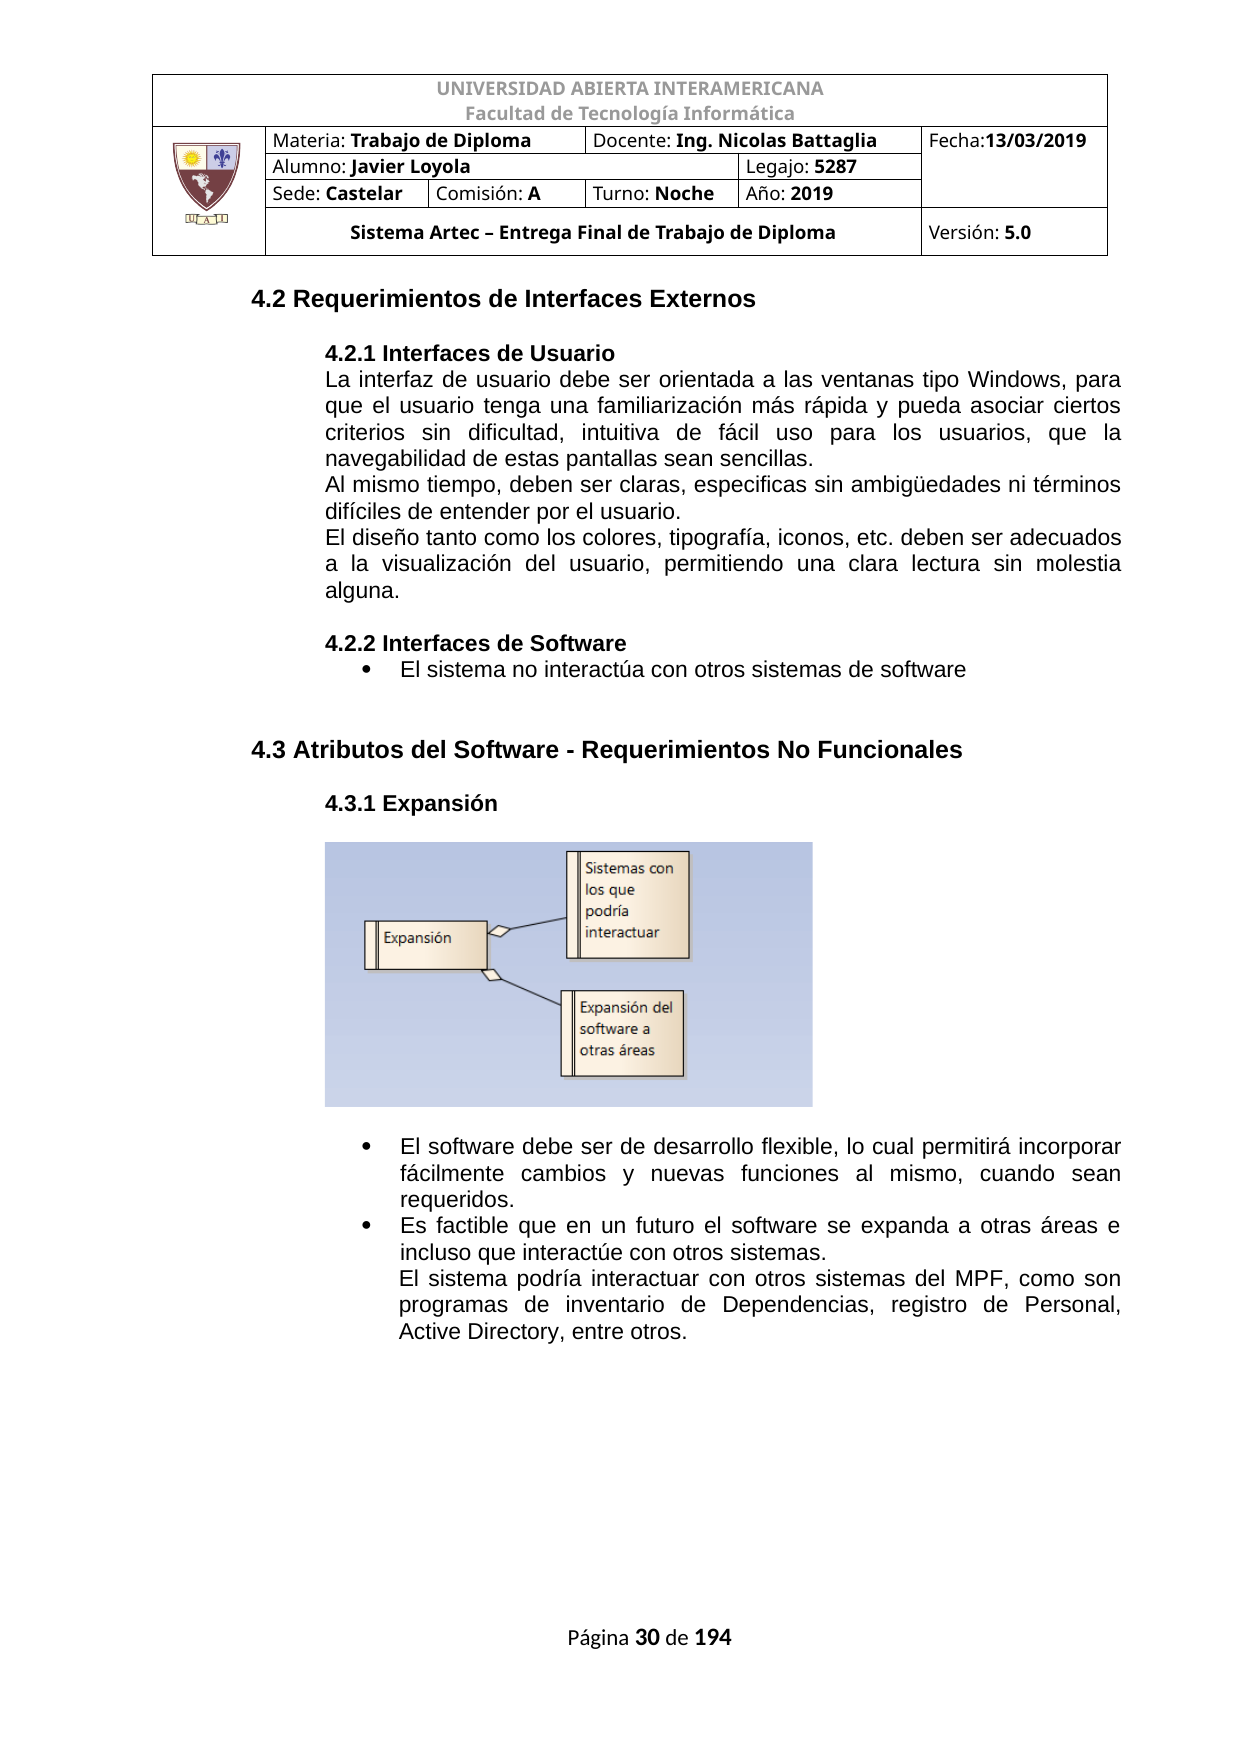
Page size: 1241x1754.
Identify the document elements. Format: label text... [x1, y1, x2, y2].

text 4.2 Requerimientos de Interfaces Externos [251, 284, 1122, 313]
text 4.2.2 Interfaces de Software [325, 629, 1122, 656]
list El software debe ser de desarrollo flexible, lo cual permitirá incorporar fácilmente cambios y nuevas funciones al mismo, cuando sean requeridos. [362, 1133, 1122, 1212]
text 4.2.1 Interfaces de Usuario [251, 339, 1122, 366]
text La interfaz de usuario debe ser orientada a las ventanas tipo Windows, para que el usuario tenga una familiarización más rápida y pueda asociar ciertos criterios sin dificultad, intuitiva de fácil uso para los usuarios, que la navegabilidad de estas pantallas sean sencillas. [325, 366, 1122, 471]
list Es factible que en un futuro el software se expanda a otras áreas e incluso que interactúe con otros sistemas. [362, 1212, 1122, 1265]
picture [157, 136, 257, 228]
text Al mismo tiempo, deben ser claras, especificas sin ambigüedades ni términos difíciles de entender por el usuario. [325, 471, 1122, 524]
text 4.3 Atributos del Software - Requerimientos No Funcionales [251, 735, 1122, 764]
text El sistema podría interactuar con otros sistemas del MPF, como son programas de inventario de Dependencias, registro de Personal, Active Directory, entre otros. [398, 1265, 1122, 1344]
text El diseño tanto como los colores, tipografía, iconos, etc. deben ser adecuados a la visualización del usuario, permitiendo una clara lectura sin molestia alguna. [325, 524, 1122, 603]
list El sistema no interactúa con otros sistemas de software [362, 656, 1122, 682]
text 4.3.1 Expansión [251, 790, 1122, 816]
picture [324, 842, 813, 1107]
